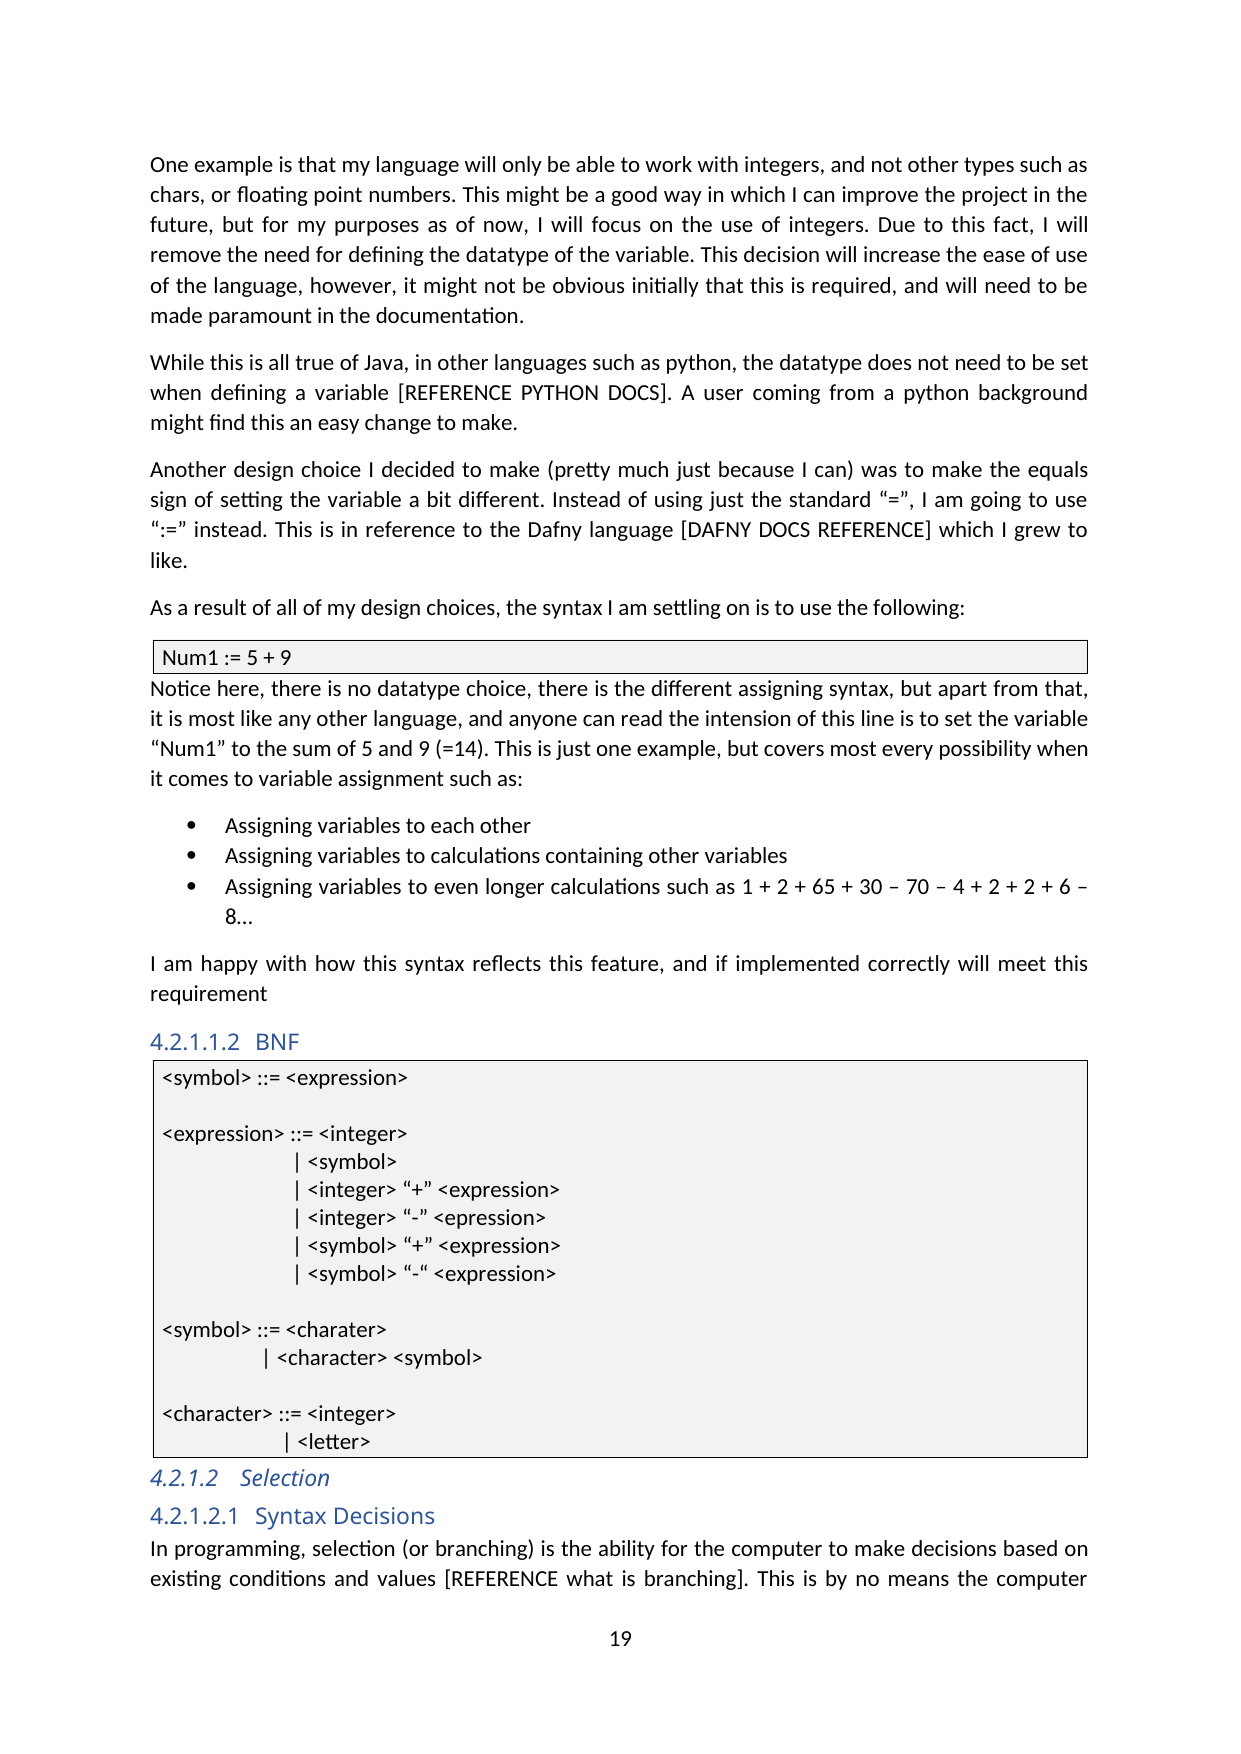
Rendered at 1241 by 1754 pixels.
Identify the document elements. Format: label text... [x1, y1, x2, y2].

list Assigning variables to even longer calculations such as 1 + 2 + 65 + 30 – 70 – 4 + 2 + 2 + 6 – 8… [187, 872, 1090, 930]
text | <symbol> “+” <expression> [154, 1228, 1087, 1256]
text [150, 1534, 1090, 1592]
text | <letter> [154, 1424, 1087, 1457]
text While this is all true of Java, in other languages such as python, the datatype does not need to be set when defining a variable [REFERENCE PYTHON DOCS]. A user coming from a python background might find this an easy change to make. [150, 348, 1090, 436]
text | <symbol> [154, 1144, 1087, 1172]
text <symbol> ::= <charater> [154, 1312, 1087, 1340]
subtitle Selection [150, 1462, 1090, 1494]
text Notice here, there is no datatype choice, there is the different assigning syntax, but apart from that, it is most like any other language, and anyone can read the intension of this line is to set the variable “Num1” to the sum of 5 and 9 (=14). This is just one example, but covers most every possibility when it comes to variable assignment such as: [150, 674, 1090, 792]
text <expression> ::= <integer> [154, 1116, 1087, 1144]
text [150, 150, 1090, 329]
text <symbol> ::= <expression> [154, 1061, 1087, 1088]
text | <integer> “-” <epression> [154, 1200, 1087, 1228]
subtitle Syntax Decisions [150, 1500, 1090, 1532]
text Num1 := 5 + 9 [154, 641, 1087, 673]
text Another design choice I decided to make (pretty much just because I can) was to make the equals sign of setting the variable a bit different. Instead of using just the standard “=”, I am going to use “:=” instead. This is in reference to the Dafny language [DAFNY DOCS REFERENCE] which I grew to like. [150, 455, 1090, 574]
list Assigning variables to calculations containing other variables [187, 842, 1090, 869]
text I am happy with how this syntax reflects this feature, and if implemented correctly will meet this requirement [150, 949, 1090, 1007]
text As a result of all of my design choices, the syntax I am settling on is to use the following: [150, 593, 1090, 621]
text | <character> <symbol> [154, 1340, 1087, 1368]
text | <integer> “+” <expression> [154, 1172, 1087, 1200]
list Assigning variables to each other [187, 811, 1090, 839]
subtitle BNF [150, 1026, 1090, 1057]
text <character> ::= <integer> [154, 1396, 1087, 1424]
text | <symbol> “-“ <expression> [154, 1256, 1087, 1284]
